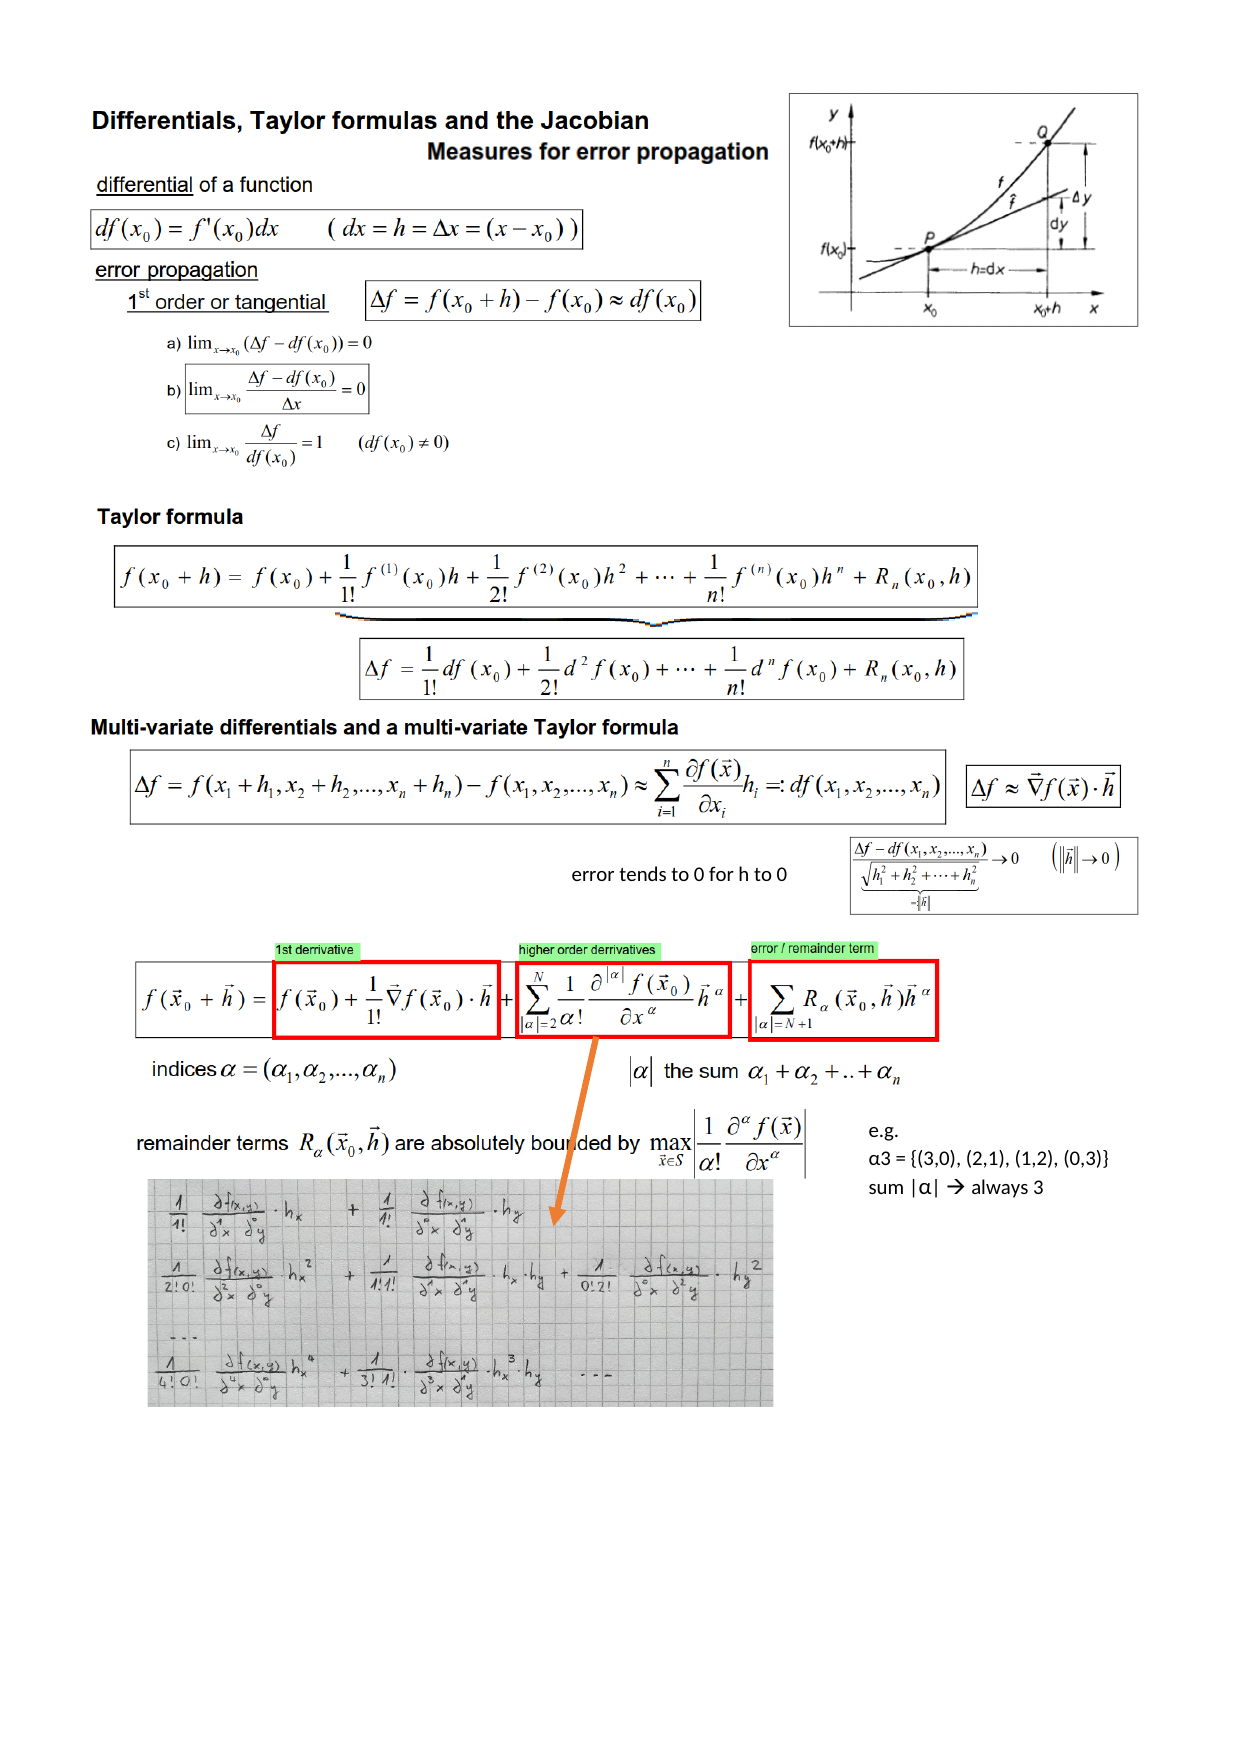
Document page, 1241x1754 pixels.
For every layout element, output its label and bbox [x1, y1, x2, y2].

picture [128, 937, 942, 1043]
picture [787, 92, 1142, 330]
picture [962, 761, 1123, 809]
picture [847, 836, 1140, 916]
picture [147, 1050, 397, 1085]
picture [623, 1049, 657, 1090]
picture [92, 168, 315, 201]
picture [300, 611, 1037, 630]
picture [125, 288, 330, 316]
picture [157, 327, 450, 469]
picture [127, 747, 949, 827]
picture [134, 1107, 809, 1407]
picture [87, 206, 585, 252]
picture [659, 1053, 903, 1088]
picture [84, 104, 770, 165]
picture [109, 541, 981, 610]
picture [93, 504, 250, 530]
picture [361, 277, 703, 324]
picture [356, 633, 967, 703]
picture [88, 713, 686, 739]
picture [92, 256, 263, 284]
